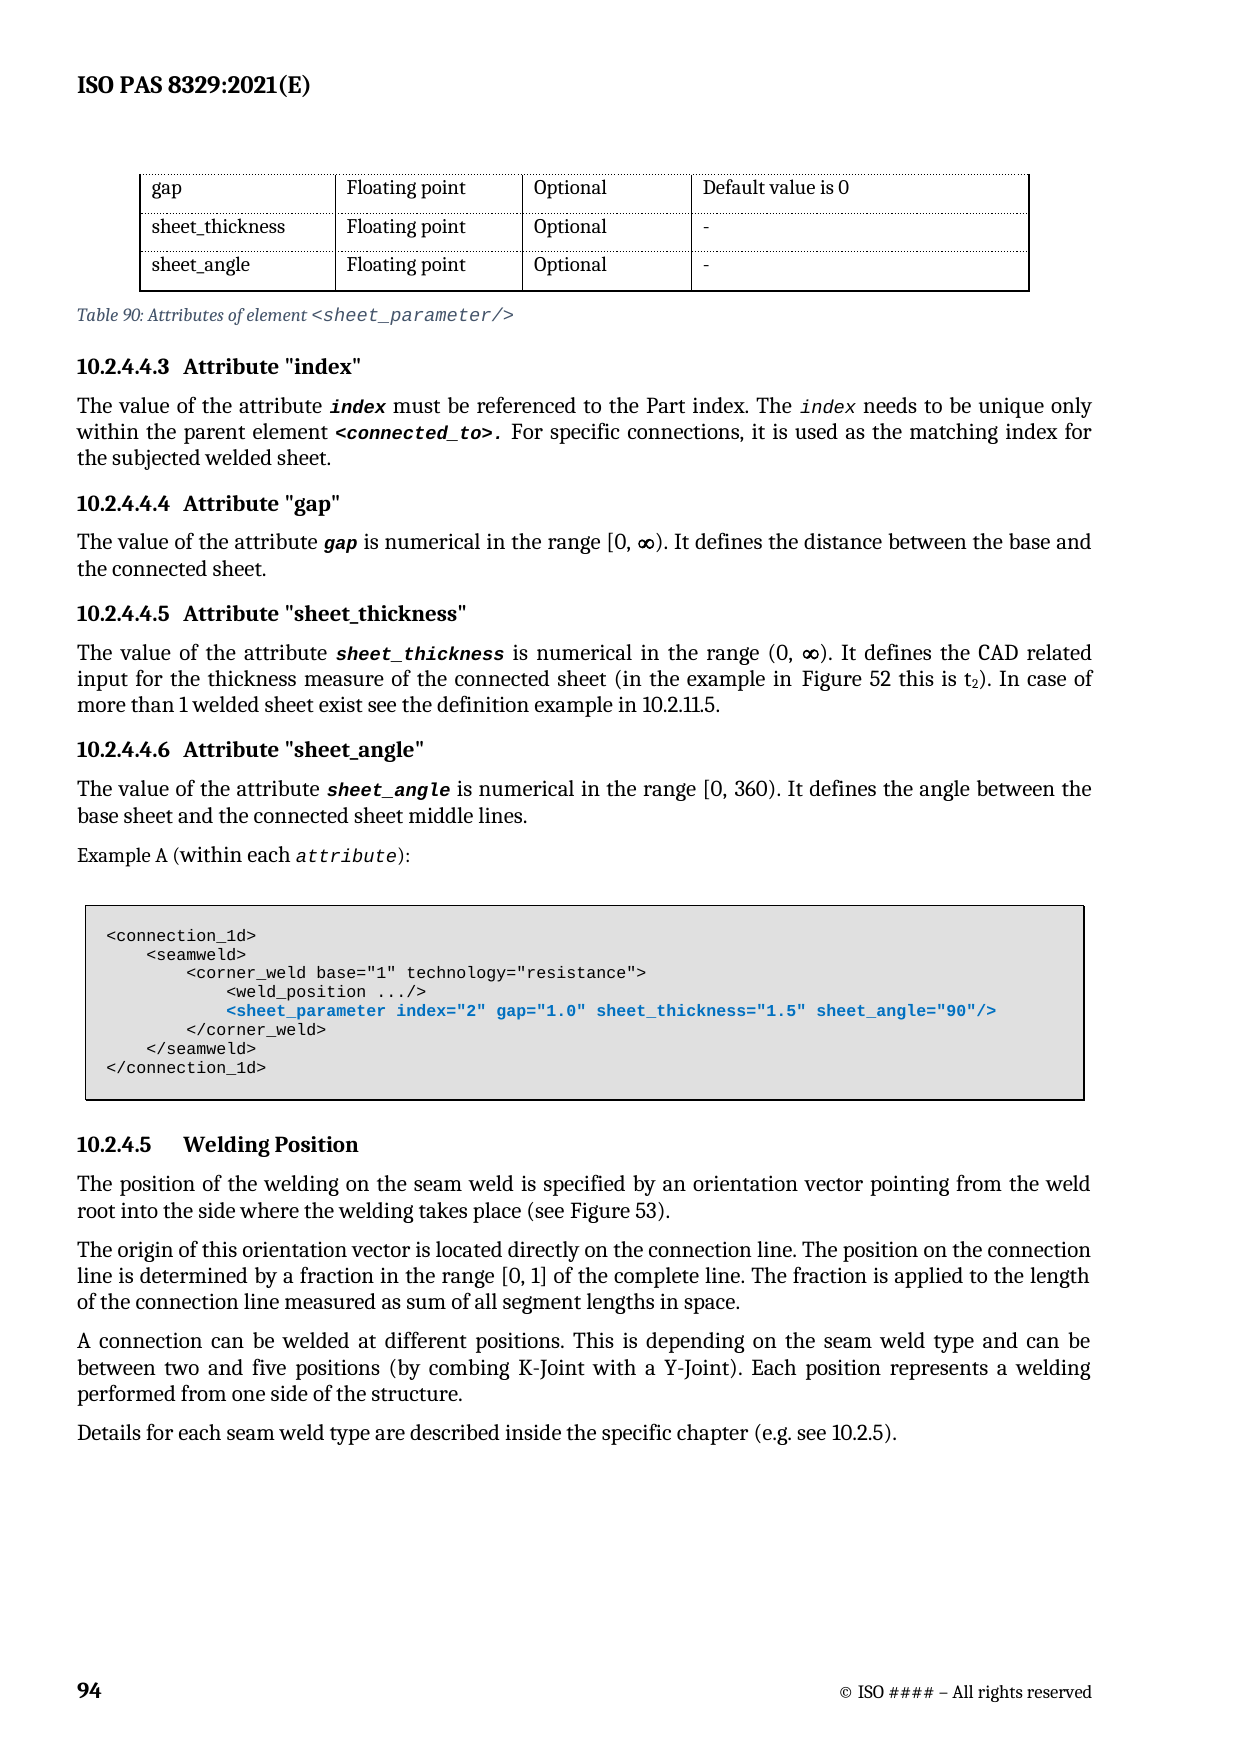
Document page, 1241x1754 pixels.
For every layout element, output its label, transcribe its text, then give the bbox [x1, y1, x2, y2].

text <sheet_parameter index="2" gap="1.0" sheet_thickness="1.5" sheet_angle="90"/> [86, 999, 1083, 1018]
text The origin of this orientation vector is located directly on the connection line. The position on the connection line is determined by a fraction in the range [0, 1] of the complete line. The fraction is applied to the length of the connection line measured as sum of all segment lengths in space. [77, 1236, 1092, 1315]
text </corner_weld> [86, 1018, 1083, 1037]
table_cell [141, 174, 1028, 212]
text Table 90: Attributes of element <sheet_parameter/> [77, 304, 1092, 327]
text </connection_1d> [86, 1056, 1083, 1075]
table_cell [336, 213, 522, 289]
text The value of the attribute sheet_angle is numerical in the range [0, 360). It defines the angle between the base sheet and the connected sheet middle lines. [77, 776, 1092, 829]
text </seamweld> [86, 1037, 1083, 1056]
text The position of the welding on the seam weld is specified by an orientation vector pointing from the weld root into the side where the welding takes place (see Figure 53). [77, 1171, 1092, 1224]
text The value of the attribute gap is numerical in the range [0, ). It defines the distance between the base and the connected sheet. [77, 529, 1092, 582]
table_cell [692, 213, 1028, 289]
subtitle Attribute "sheet_angle" [77, 737, 1092, 764]
text Example A (within each attribute): [77, 841, 1092, 868]
text <weld_position .../> [86, 981, 1083, 999]
text The value of the attribute sheet_thickness is numerical in the range (0, ). It defines the CAD related input for the thickness measure of the connected sheet (in the example in Figure 52 this is t2). In case of more than 1 welded sheet exist see the definition example in 10.2.11.5. [77, 639, 1092, 718]
text A connection can be welded at different positions. This is depending on the seam weld type and can be between two and five positions (by combing K-Joint with a Y-Joint). Each position represents a welding performed from one side of the structure. [77, 1328, 1092, 1407]
text <connection_1d> [86, 924, 1083, 943]
subtitle Attribute "sheet_thickness" [77, 601, 1092, 627]
subtitle Welding Position [77, 1132, 1092, 1159]
subtitle Attribute "gap" [77, 490, 1092, 517]
text The value of the attribute index must be referenced to the Part index. The index needs to be unique only within the parent element <connected_to>. For specific connections, it is used as the matching index for the subjected welded sheet. [77, 392, 1092, 472]
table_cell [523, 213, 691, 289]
text <corner_weld base="1" technology="resistance"> [86, 962, 1083, 981]
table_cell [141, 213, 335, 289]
text Details for each seam weld type are described inside the specific chapter (e.g. see 10.2.5). [77, 1419, 1092, 1446]
subtitle Attribute "index" [77, 354, 1092, 380]
text <seamweld> [86, 943, 1083, 962]
